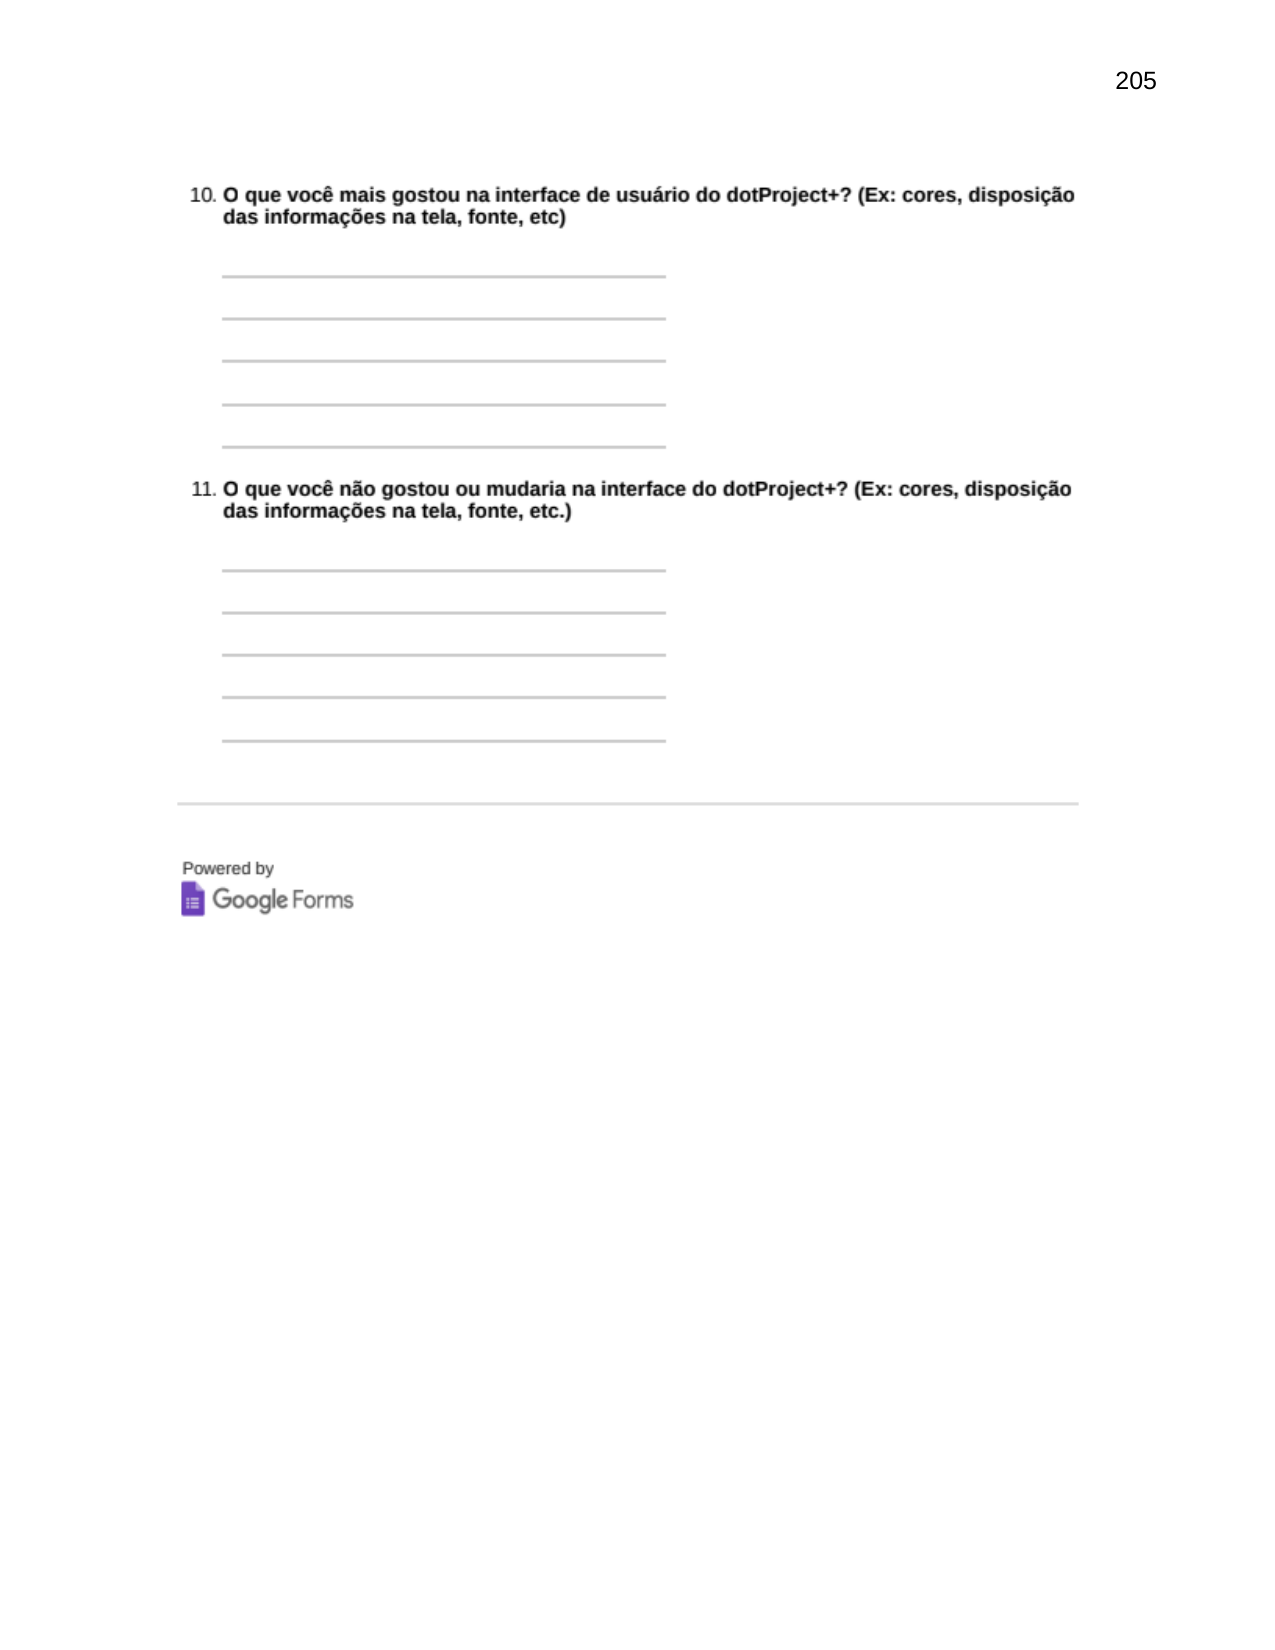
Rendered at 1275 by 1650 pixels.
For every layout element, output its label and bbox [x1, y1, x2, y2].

picture [177, 177, 1079, 923]
